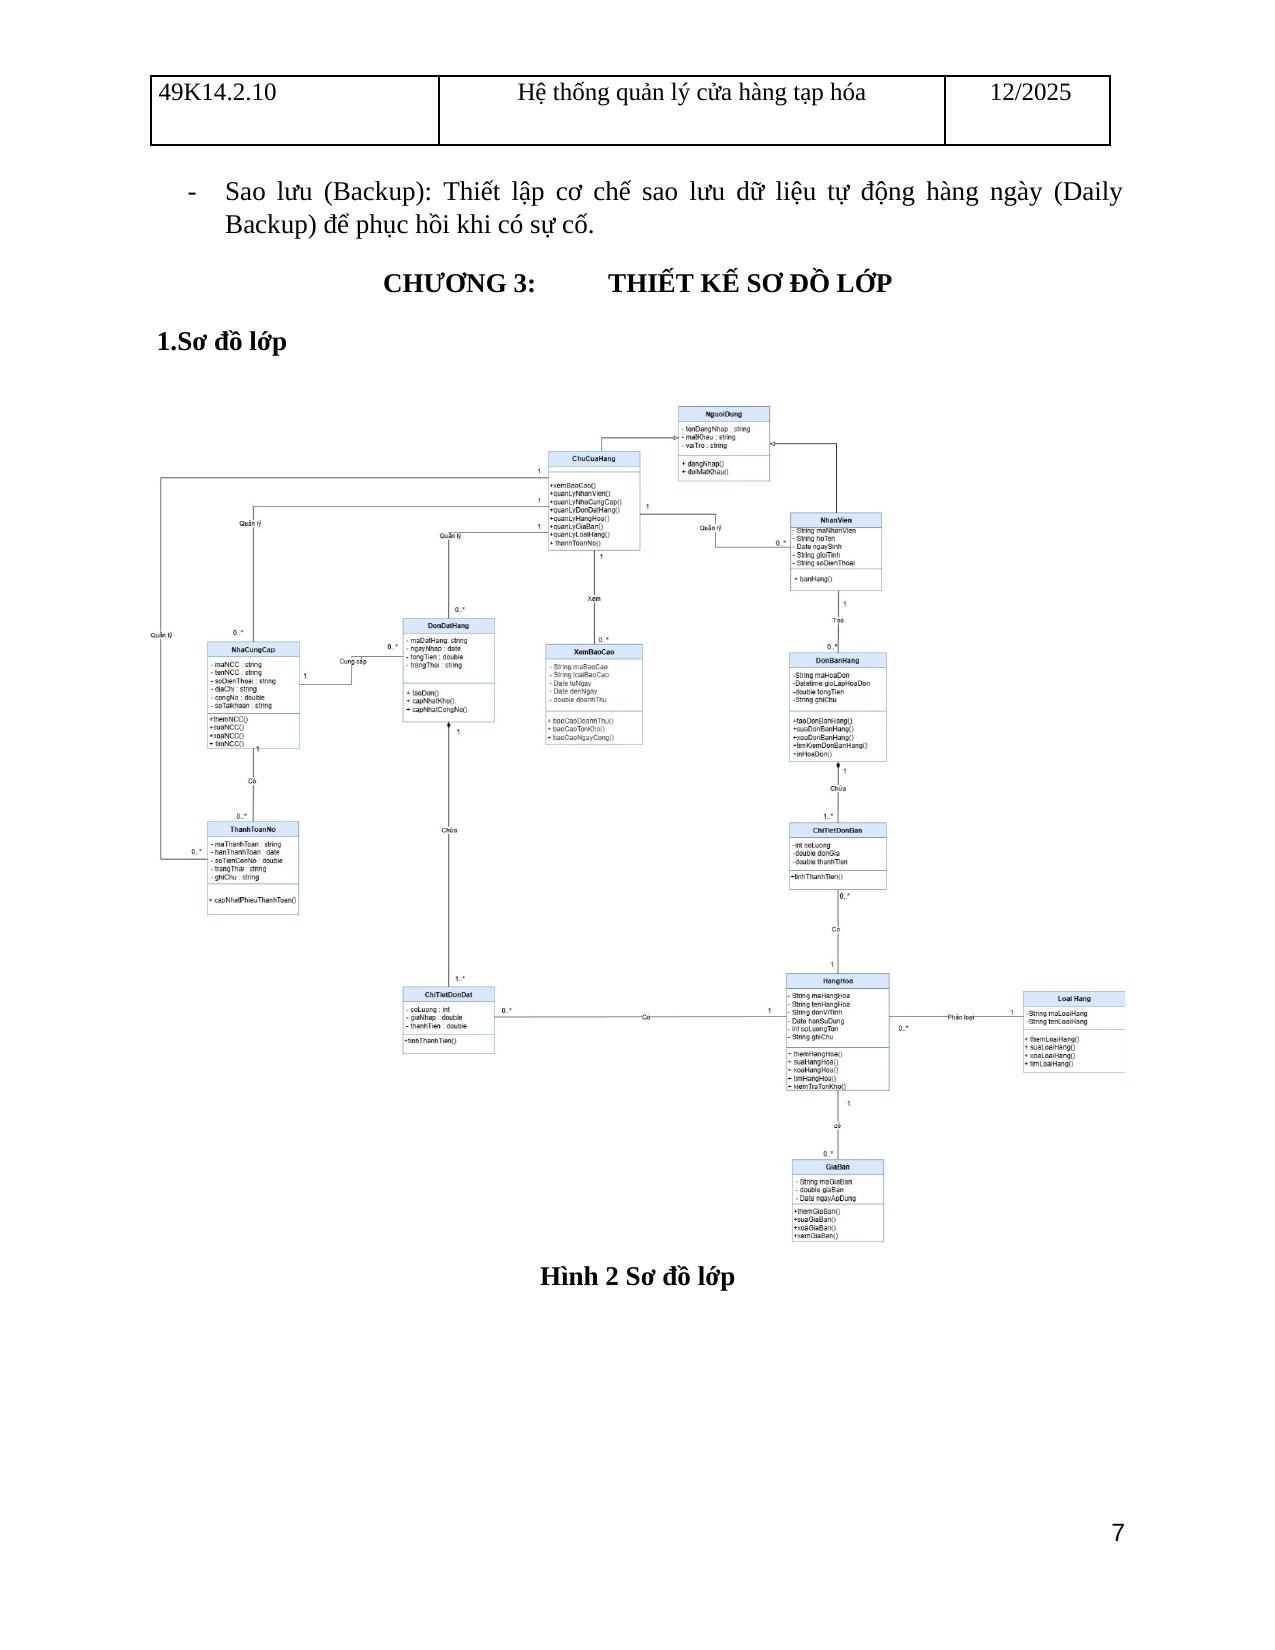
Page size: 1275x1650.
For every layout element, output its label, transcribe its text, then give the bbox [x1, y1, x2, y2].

picture [150, 406, 1125, 1242]
subtitle Sơ đồ lớp [150, 325, 1125, 356]
text Hình 2 Sơ đồ lớp [150, 1261, 1125, 1292]
subtitle THIẾT KẾ SƠ ĐỒ LỚP [150, 267, 1125, 298]
list Sao lưu (Backup): Thiết lập cơ chế sao lưu dữ liệu tự động hàng ngày (Daily Backup) để phục hồi khi có sự cố. [187, 174, 1125, 239]
